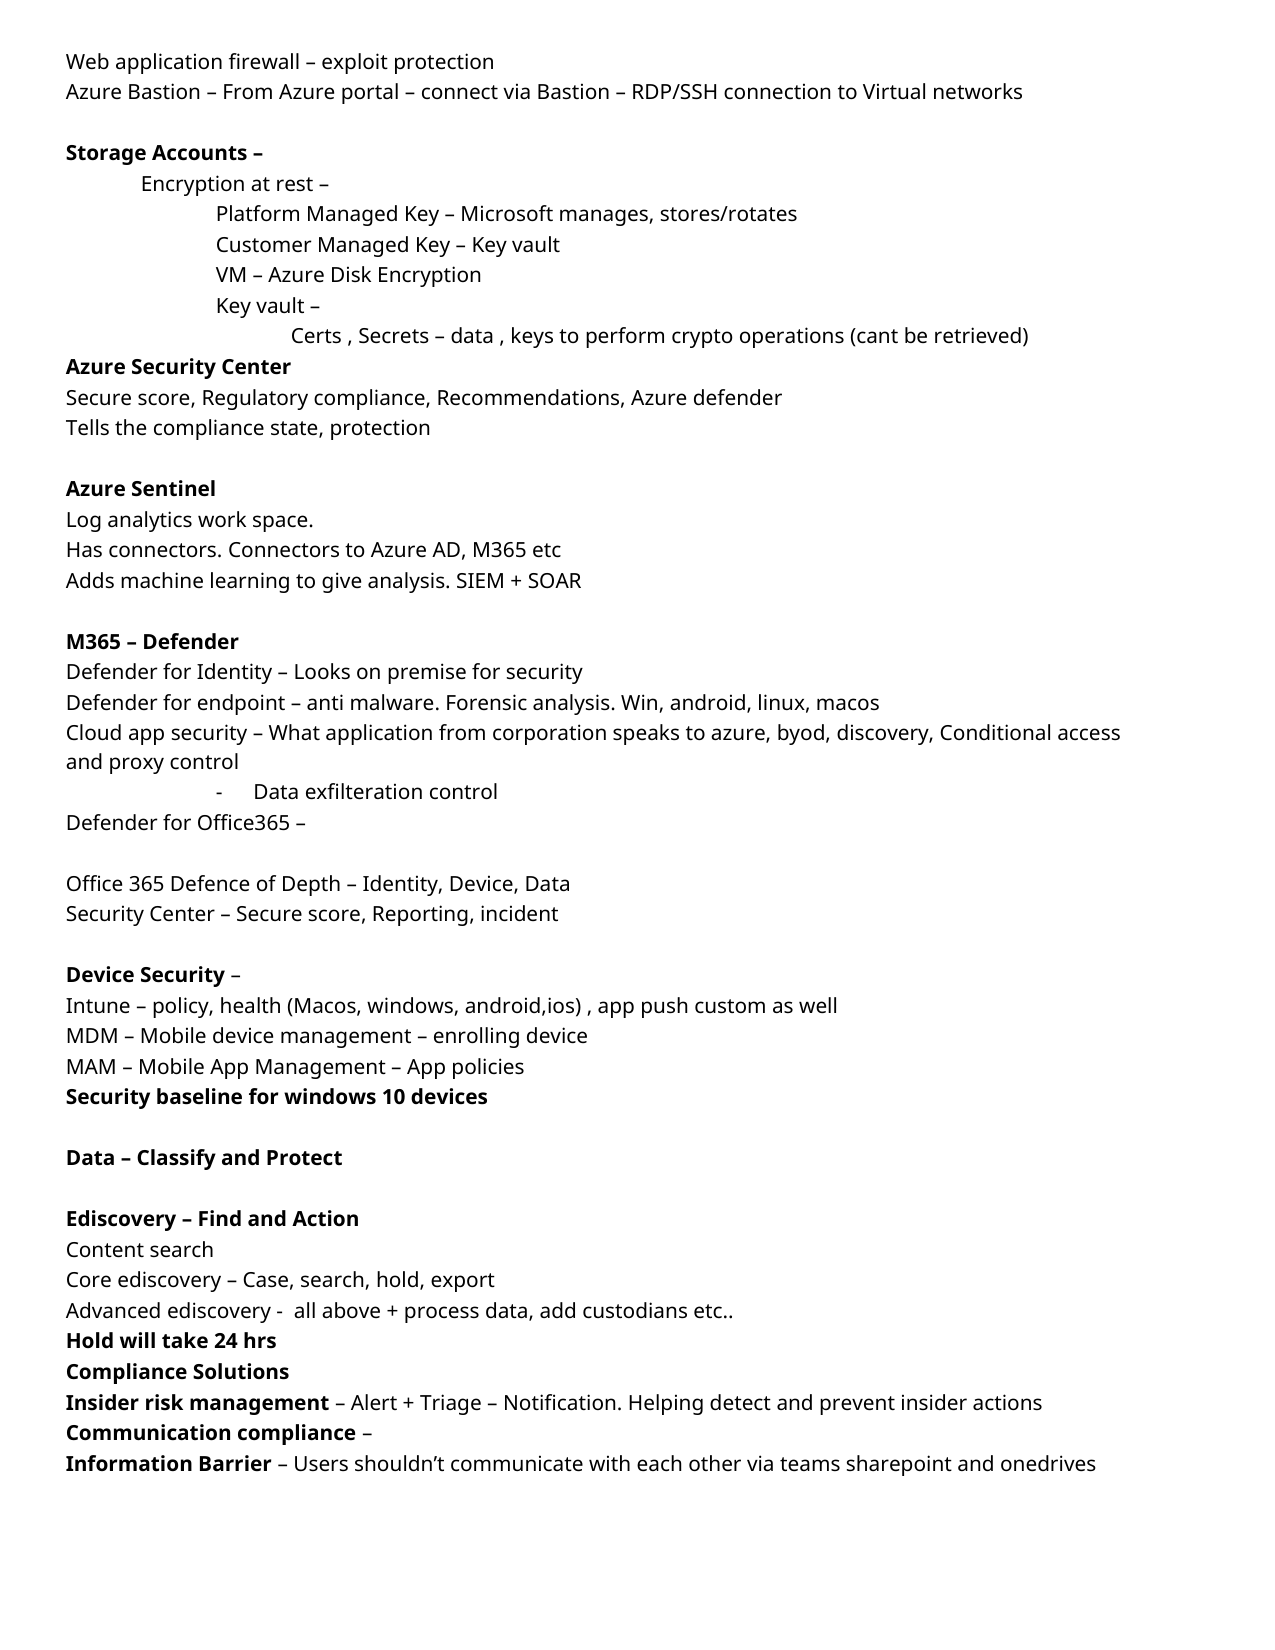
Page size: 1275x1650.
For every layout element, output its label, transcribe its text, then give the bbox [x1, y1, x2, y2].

text Intune – policy, health (Macos, windows, android,ios) , app push custom as well [66, 991, 1125, 1019]
text M365 – Defender [66, 627, 1125, 655]
text Office 365 Defence of Depth – Identity, Device, Data [66, 869, 1125, 897]
list Data exfilteration control [216, 777, 1125, 806]
text Defender for endpoint – anti malware. Forensic analysis. Win, android, linux, macos [66, 688, 1125, 716]
text Cloud app security – What application from corporation speaks to azure, byod, discovery, Conditional access and proxy control [66, 718, 1125, 775]
text Secure score, Regulatory compliance, Recommendations, Azure defender [66, 383, 1125, 411]
text Content search [66, 1235, 1125, 1263]
text Core ediscovery – Case, search, hold, export [66, 1266, 1125, 1294]
text Web application firewall – exploit protection [66, 47, 1125, 75]
text Azure Security Center [66, 352, 1125, 381]
text Certs , Secrets – data , keys to perform crypto operations (cant be retrieved) [216, 322, 1125, 350]
text Customer Managed Key – Key vault [66, 230, 1125, 258]
text Has connectors. Connectors to Azure AD, M365 etc [66, 535, 1125, 564]
text Device Security – [66, 960, 1125, 989]
text Defender for Identity – Looks on premise for security [66, 657, 1125, 686]
text Log analytics work space. [66, 505, 1125, 533]
text Insider risk management – Alert + Triage – Notification. Helping detect and prevent insider actions [66, 1388, 1125, 1416]
text Azure Bastion – From Azure portal – connect via Bastion – RDP/SSH connection to Virtual networks [66, 77, 1125, 106]
text Information Barrier – Users shouldn’t communicate with each other via teams sharepoint and onedrives [66, 1449, 1125, 1477]
text MDM – Mobile device management – enrolling device [66, 1021, 1125, 1050]
text MAM – Mobile App Management – App policies [66, 1052, 1125, 1080]
text Security Center – Secure score, Reporting, incident [66, 899, 1125, 928]
text Advanced ediscovery - all above + process data, add custodians etc.. [66, 1296, 1125, 1324]
text Tells the compliance state, protection [66, 413, 1125, 442]
text Compliance Solutions [66, 1357, 1125, 1386]
text Azure Sentinel [66, 474, 1125, 503]
text VM – Azure Disk Encryption [66, 261, 1125, 289]
text Data – Classify and Protect [66, 1143, 1125, 1172]
text Key vault – [66, 291, 1125, 319]
text Defender for Office365 – [66, 808, 1125, 836]
text Storage Accounts – [66, 138, 1125, 167]
text Security baseline for windows 10 devices [66, 1082, 1125, 1111]
text Platform Managed Key – Microsoft manages, stores/rotates [66, 199, 1125, 228]
text Encryption at rest – [66, 169, 1125, 197]
text Adds machine learning to give analysis. SIEM + SOAR [66, 566, 1125, 594]
text Communication compliance – [66, 1418, 1125, 1447]
text Hold will take 24 hrs [66, 1327, 1125, 1355]
text Ediscovery – Find and Action [66, 1204, 1125, 1233]
